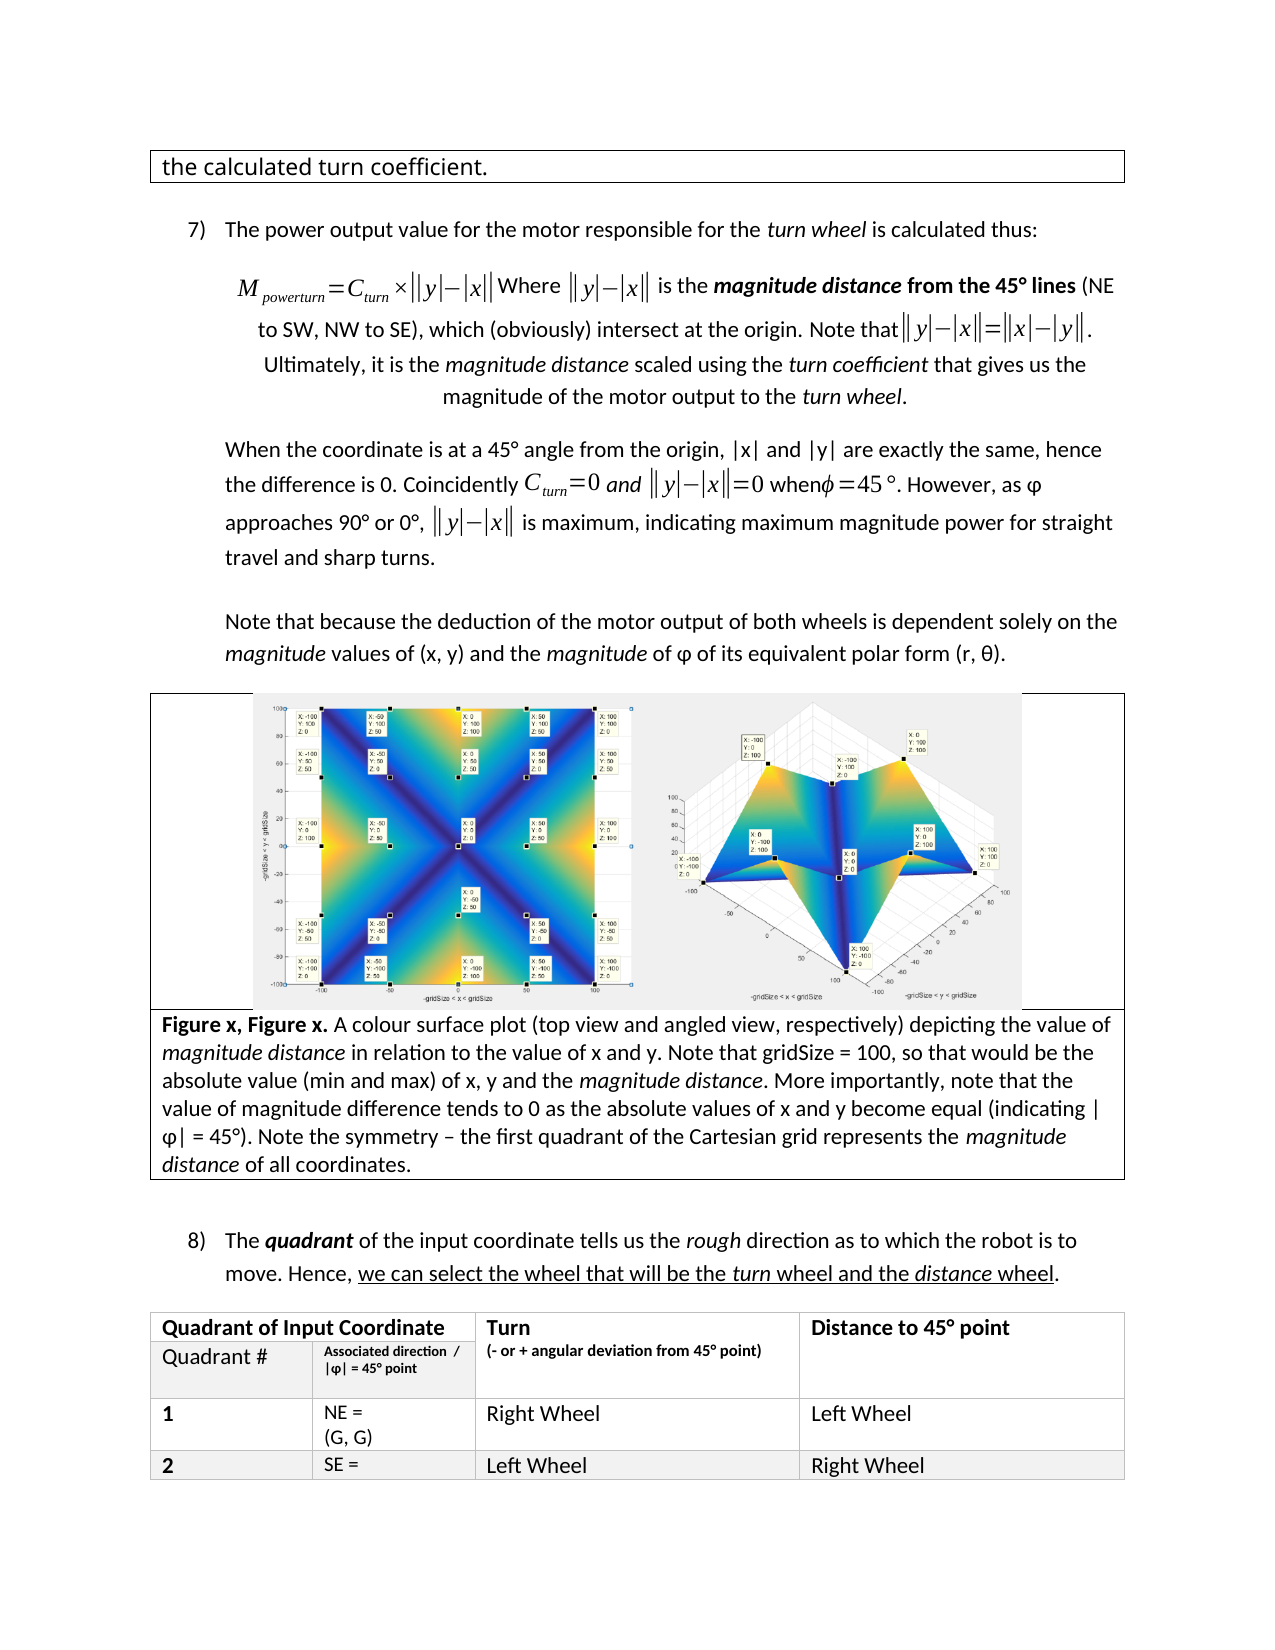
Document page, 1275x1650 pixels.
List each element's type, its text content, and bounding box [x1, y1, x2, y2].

text Where is the magnitude distance from the 45° lines (NE to SW, NW to SE), which (obviously) intersect at the origin. Note that. Ultimately, it is the magnitude distance scaled using the turn coefficient that gives us the magnitude of the motor output to the turn wheel. [225, 268, 1125, 410]
list The power output value for the motor responsible for the turn wheel is calculated thus: [187, 216, 1125, 243]
table_header Quadrant of Input Coordinate [151, 1313, 475, 1341]
table_cell Associated direction / |φ| = 45° point [313, 1342, 475, 1398]
table_header [151, 694, 253, 1009]
text When the coordinate is at a 45° angle from the origin, |x| and |y| are exactly the same, hence the difference is 0. Coincidently and when. However, as φ approaches 90° or 0°, is maximum, indicating maximum magnitude power for straight travel and sharp turns. Note that because the deduction of the motor output of both wheels is dependent solely on the magnitude values of (x, y) and the magnitude of φ of its equivalent polar form (r, θ). [225, 435, 1125, 667]
table_cell Right Wheel [476, 1399, 799, 1450]
table_cell Left Wheel [800, 1399, 1124, 1450]
table_header [1022, 694, 1124, 1009]
table_cell 2 [151, 1451, 312, 1479]
table_cell Figure x, Figure x. A colour surface plot (top view and angled view, respectively) depicting the value of magnitude distance in relation to the value of x and y. Note that gridSize = 100, so that would be the absolute value (min and max) of x, y and the magnitude distance. More importantly, note that the value of magnitude difference tends to 0 as the absolute values of x and y become equal (indicating |φ| = 45°). Note the symmetry – the first quadrant of the Cartesian grid represents the magnitude distance of all coordinates. [151, 1010, 1124, 1178]
table_cell SE = (G, -G) [313, 1451, 475, 1479]
table_cell Right Wheel [800, 1451, 1124, 1479]
table_cell 1 [151, 1399, 312, 1450]
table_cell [151, 151, 1124, 182]
table_cell NE = (G, G) [313, 1399, 475, 1450]
list The quadrant of the input coordinate tells us the rough direction as to which the robot is to move. Hence, we can select the wheel that will be the turn wheel and the distance wheel. [187, 1226, 1125, 1287]
picture [253, 693, 1022, 1010]
table_header Turn (- or + angular deviation from 45° point) [476, 1313, 799, 1398]
table_header Distance to 45° point [800, 1313, 1124, 1398]
table_cell Quadrant # [151, 1342, 312, 1398]
table_cell Left Wheel [476, 1451, 799, 1479]
